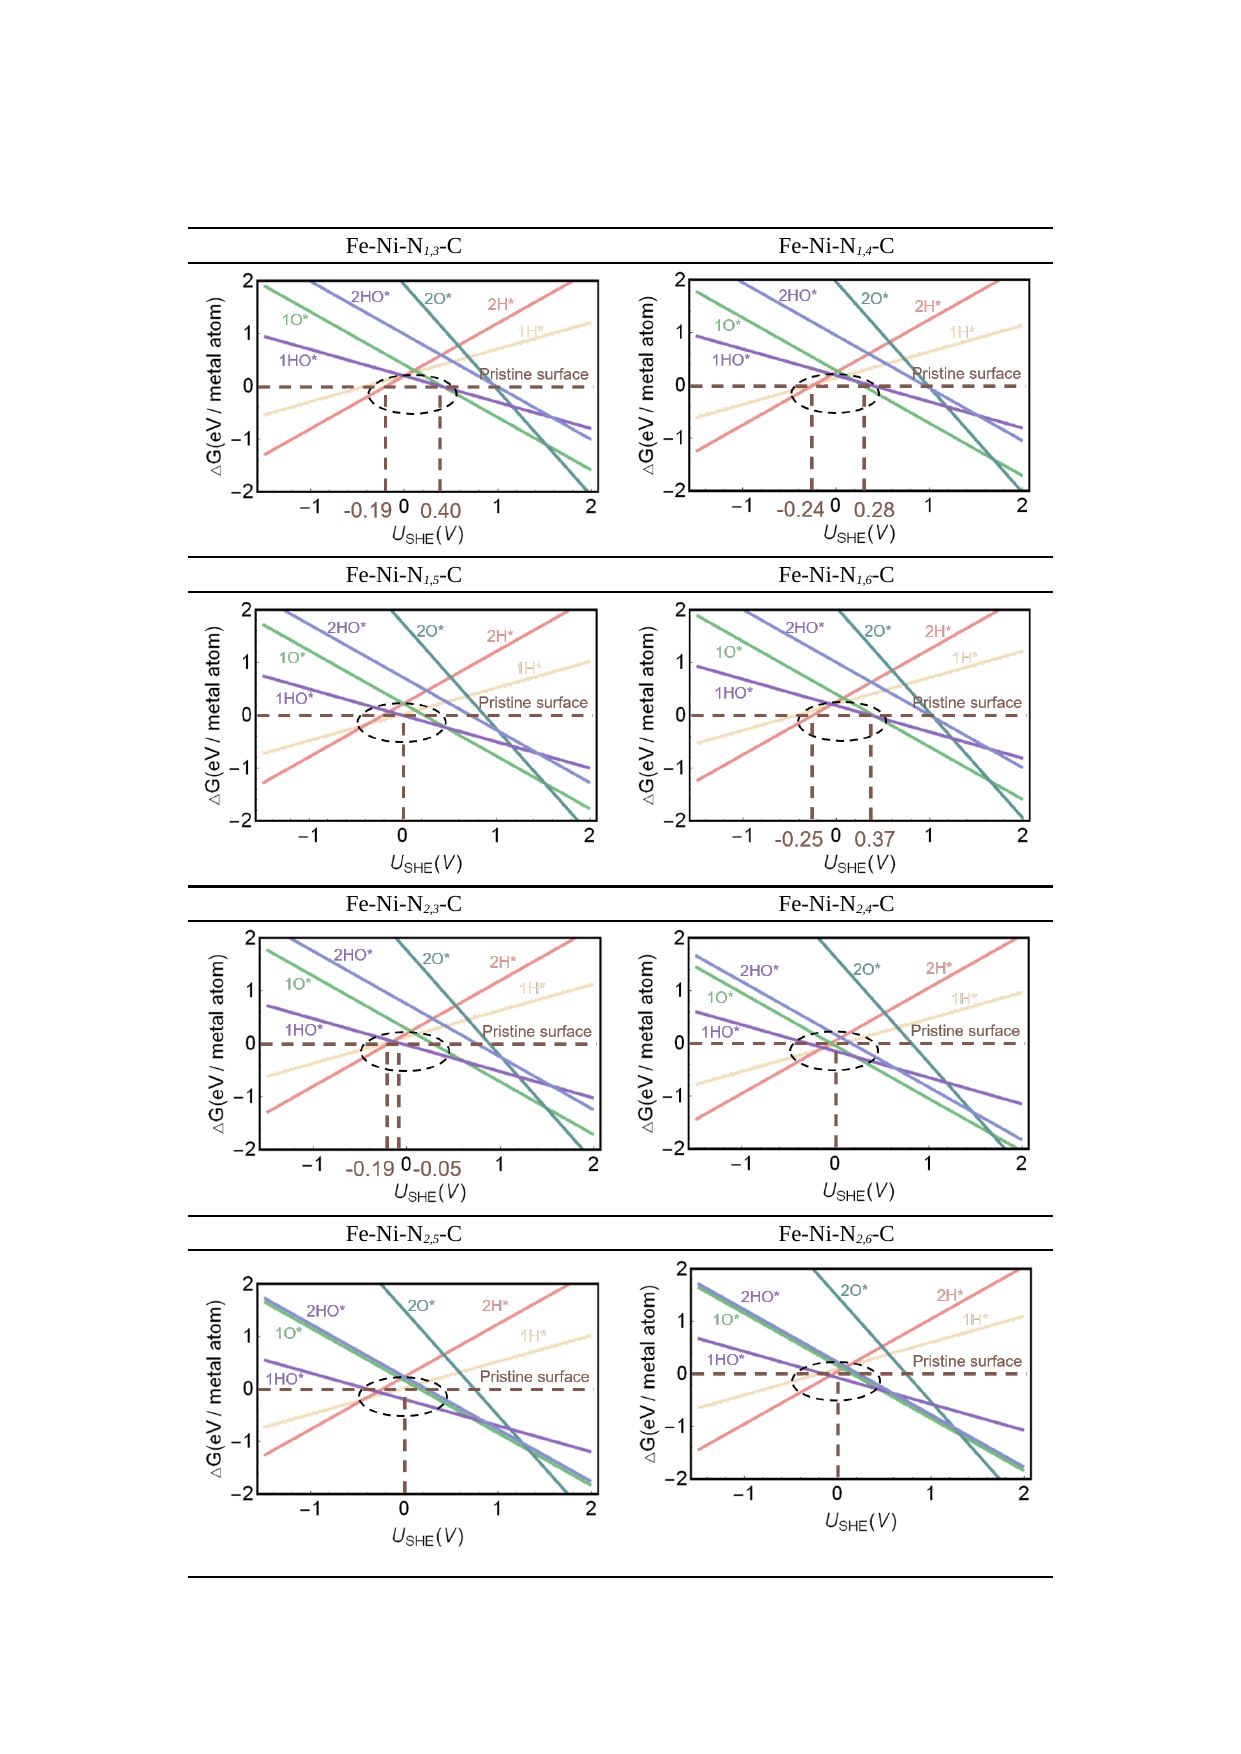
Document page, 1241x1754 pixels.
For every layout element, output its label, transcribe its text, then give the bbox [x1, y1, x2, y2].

table_cell Fe-Ni-N1,5-C [188, 558, 620, 591]
table_header Fe-Ni-N1,4-C [620, 229, 1053, 262]
table_cell [620, 922, 1053, 1214]
table_cell Fe-Ni-N2,6-C [620, 1217, 1053, 1249]
picture [631, 263, 1045, 545]
table_cell [620, 1251, 1053, 1576]
table_cell [188, 922, 620, 1214]
picture [198, 263, 613, 546]
table_cell Fe-Ni-N1,6-C [620, 558, 1053, 591]
picture [198, 592, 613, 875]
table_cell [188, 593, 620, 885]
table_cell [620, 264, 1053, 556]
table_cell [188, 264, 620, 556]
table_cell Fe-Ni-N2,5-C [188, 1217, 620, 1249]
table_header Fe-Ni-N1,3-C [188, 229, 620, 262]
picture [631, 592, 1045, 875]
table_cell Fe-Ni-N2,3-C [188, 888, 620, 920]
picture [631, 1251, 1045, 1533]
picture [631, 922, 1045, 1203]
table_cell [188, 1251, 620, 1576]
picture [198, 1267, 613, 1548]
picture [198, 922, 613, 1204]
table_cell Fe-Ni-N2,4-C [620, 888, 1053, 920]
table_cell [620, 593, 1053, 885]
